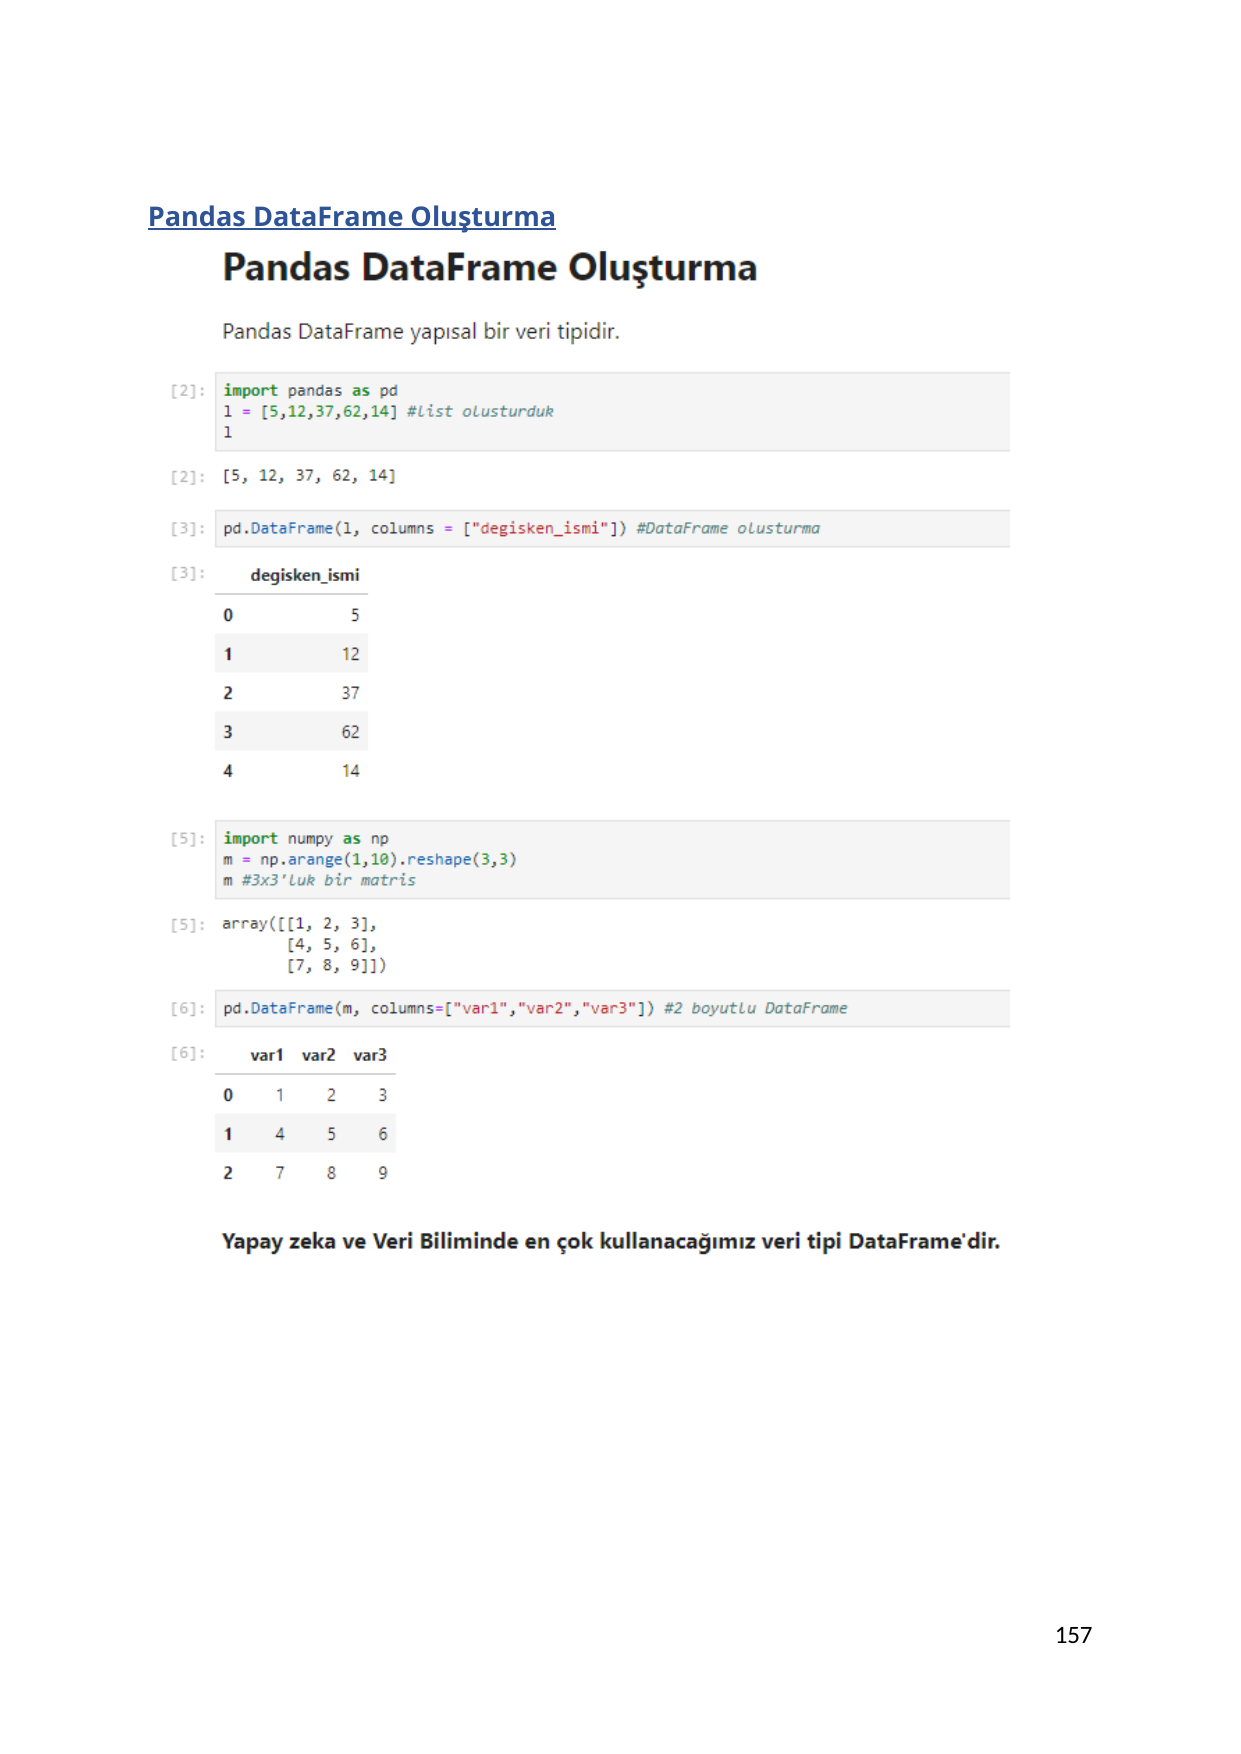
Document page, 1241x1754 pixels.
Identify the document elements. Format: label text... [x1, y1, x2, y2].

picture [147, 237, 1010, 1271]
subtitle Pandas DataFrame Oluşturma [148, 197, 1092, 234]
